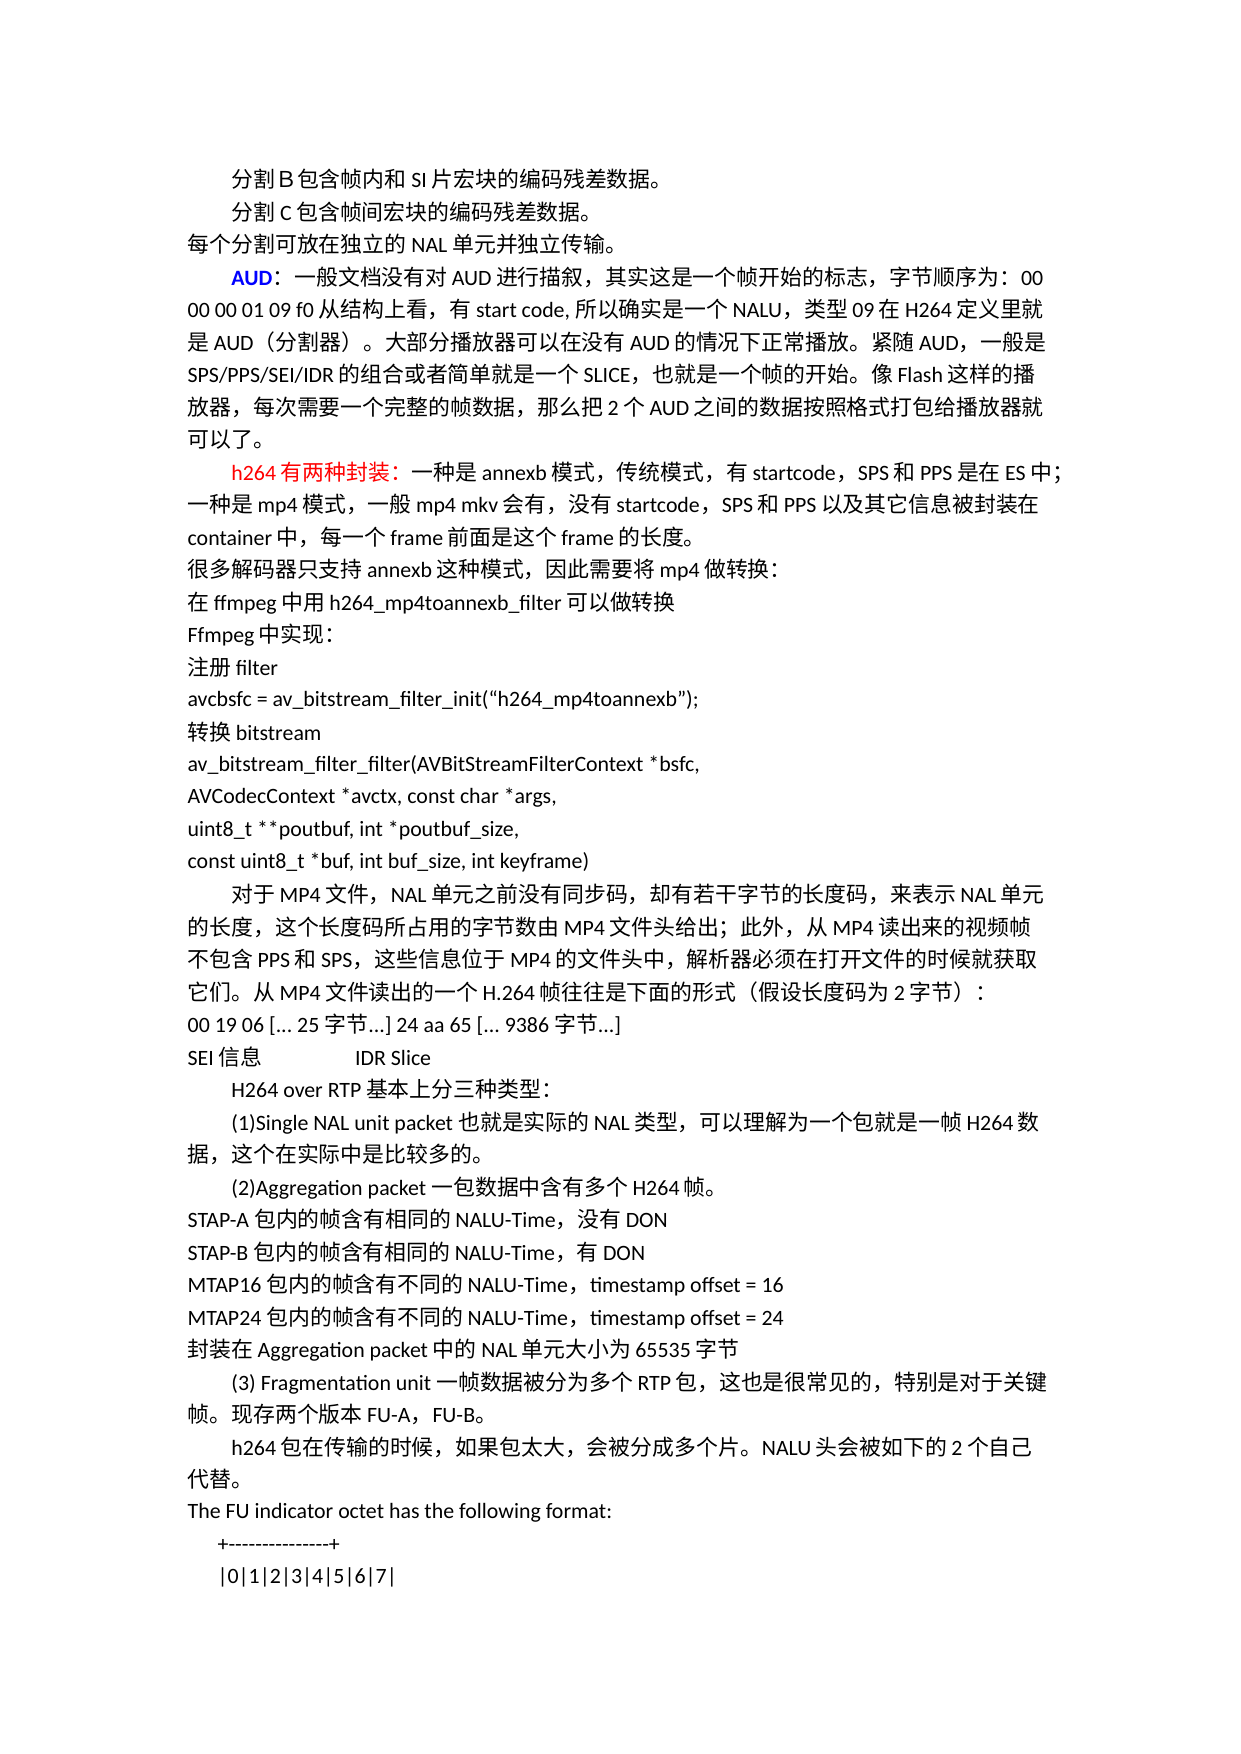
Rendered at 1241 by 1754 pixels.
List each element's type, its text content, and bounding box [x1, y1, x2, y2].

list h264包在传输的时候，如果包太大，会被分成多个片。NALU头会被如下的2个自己代替。 [187, 1429, 1053, 1494]
text av_bitstream_filter_filter(AVBitStreamFilterContext *bsfc, [187, 747, 1053, 779]
text 对于MP4文件，NAL单元之前没有同步码，却有若干字节的长度码，来表示NAL单元的长度，这个长度码所占用的字节数由MP4文件头给出；此外，从MP4读出来的视频帧不包含PPS和SPS，这些信息位于MP4的文件头中，解析器必须在打开文件的时候就获取它们。从MP4文件读出的一个H.264帧往往是下面的形式（假设长度码为2字节）： [187, 877, 1053, 1007]
text const uint8_t *buf, int buf_size, int keyframe) [187, 844, 1053, 877]
text 在ffmpeg中用h264_mp4toannexb_filter可以做转换 [187, 584, 1053, 617]
text uint8_t **poutbuf, int *poutbuf_size, [187, 812, 1053, 844]
text (1)Single NAL unit packet 也就是实际的NAL类型，可以理解为一个包就是一帧H264数据，这个在实际中是比较多的。 [187, 1104, 1053, 1169]
text STAP-B 包内的帧含有相同的NALU-Time，有DON [187, 1234, 1053, 1267]
text h264有两种封装：一种是annexb模式，传统模式，有startcode，SPS和PPS是在ES中；一种是mp4模式，一般mp4 mkv会有，没有startcode，SPS和PPS以及其它信息被封装在container中，每一个frame前面是这个frame的长度。 [187, 454, 1053, 552]
list Fragmentation unit 一帧数据被分为多个RTP包，这也是很常见的，特别是对于关键帧。现存两个版本FU-A，FU-B。 [187, 1364, 1053, 1429]
text 封装在Aggregation packet中的 NAL单元大小为65535字节 [187, 1332, 1053, 1364]
list The FU indicator octet has the following format: [187, 1494, 1053, 1527]
text 很多解码器只支持annexb这种模式，因此需要将mp4做转换： [187, 552, 1053, 584]
list +---------------+ [187, 1527, 1053, 1559]
list |0|1|2|3|4|5|6|7| [187, 1559, 1053, 1592]
text (2)Aggregation packet 一包数据中含有多个H264帧。 [187, 1169, 1053, 1202]
text 每个分割可放在独立的 NAL 单元并独立传输。 [187, 227, 1053, 259]
text 分割Ｂ包含帧内和 SI 片宏块的编码残差数据。 [187, 162, 1053, 194]
text AVCodecContext *avctx, const char *args, [187, 779, 1053, 812]
text avcbsfc = av_bitstream_filter_init(“h264_mp4toannexb”); [187, 682, 1053, 714]
text 00 19 06 [... 25 字节...] 24 aa 65 [... 9386 字节...] [187, 1007, 1053, 1039]
text AUD：一般文档没有对AUD进行描叙，其实这是一个帧开始的标志，字节顺序为：00 00 00 01 09 f0从结构上看，有start code, 所以确实是一个NALU，类型09在H264定义里就是AUD（分割器）。大部分播放器可以在没有AUD的情况下正常播放。紧随AUD，一般是SPS/PPS/SEI/IDR的组合或者简单就是一个SLICE，也就是一个帧的开始。像Flash这样的播放器，每次需要一个完整的帧数据，那么把2个AUD之间的数据按照格式打包给播放器就可以了。 [187, 259, 1053, 454]
text 注册filter [187, 649, 1053, 682]
text MTAP24 包内的帧含有不同的NALU-Time，timestamp offset = 24 [187, 1299, 1053, 1332]
text STAP-A 包内的帧含有相同的NALU-Time，没有DON [187, 1202, 1053, 1234]
text 分割 C包含帧间宏块的编码残差数据。 [187, 194, 1053, 227]
text H264 over RTP基本上分三种类型： [187, 1072, 1053, 1104]
text MTAP16 包内的帧含有不同的NALU-Time，timestamp offset = 16 [187, 1267, 1053, 1299]
text Ffmpeg中实现： [187, 617, 1053, 649]
text SEI信息 IDR Slice [187, 1039, 1053, 1072]
text 转换bitstream [187, 714, 1053, 747]
